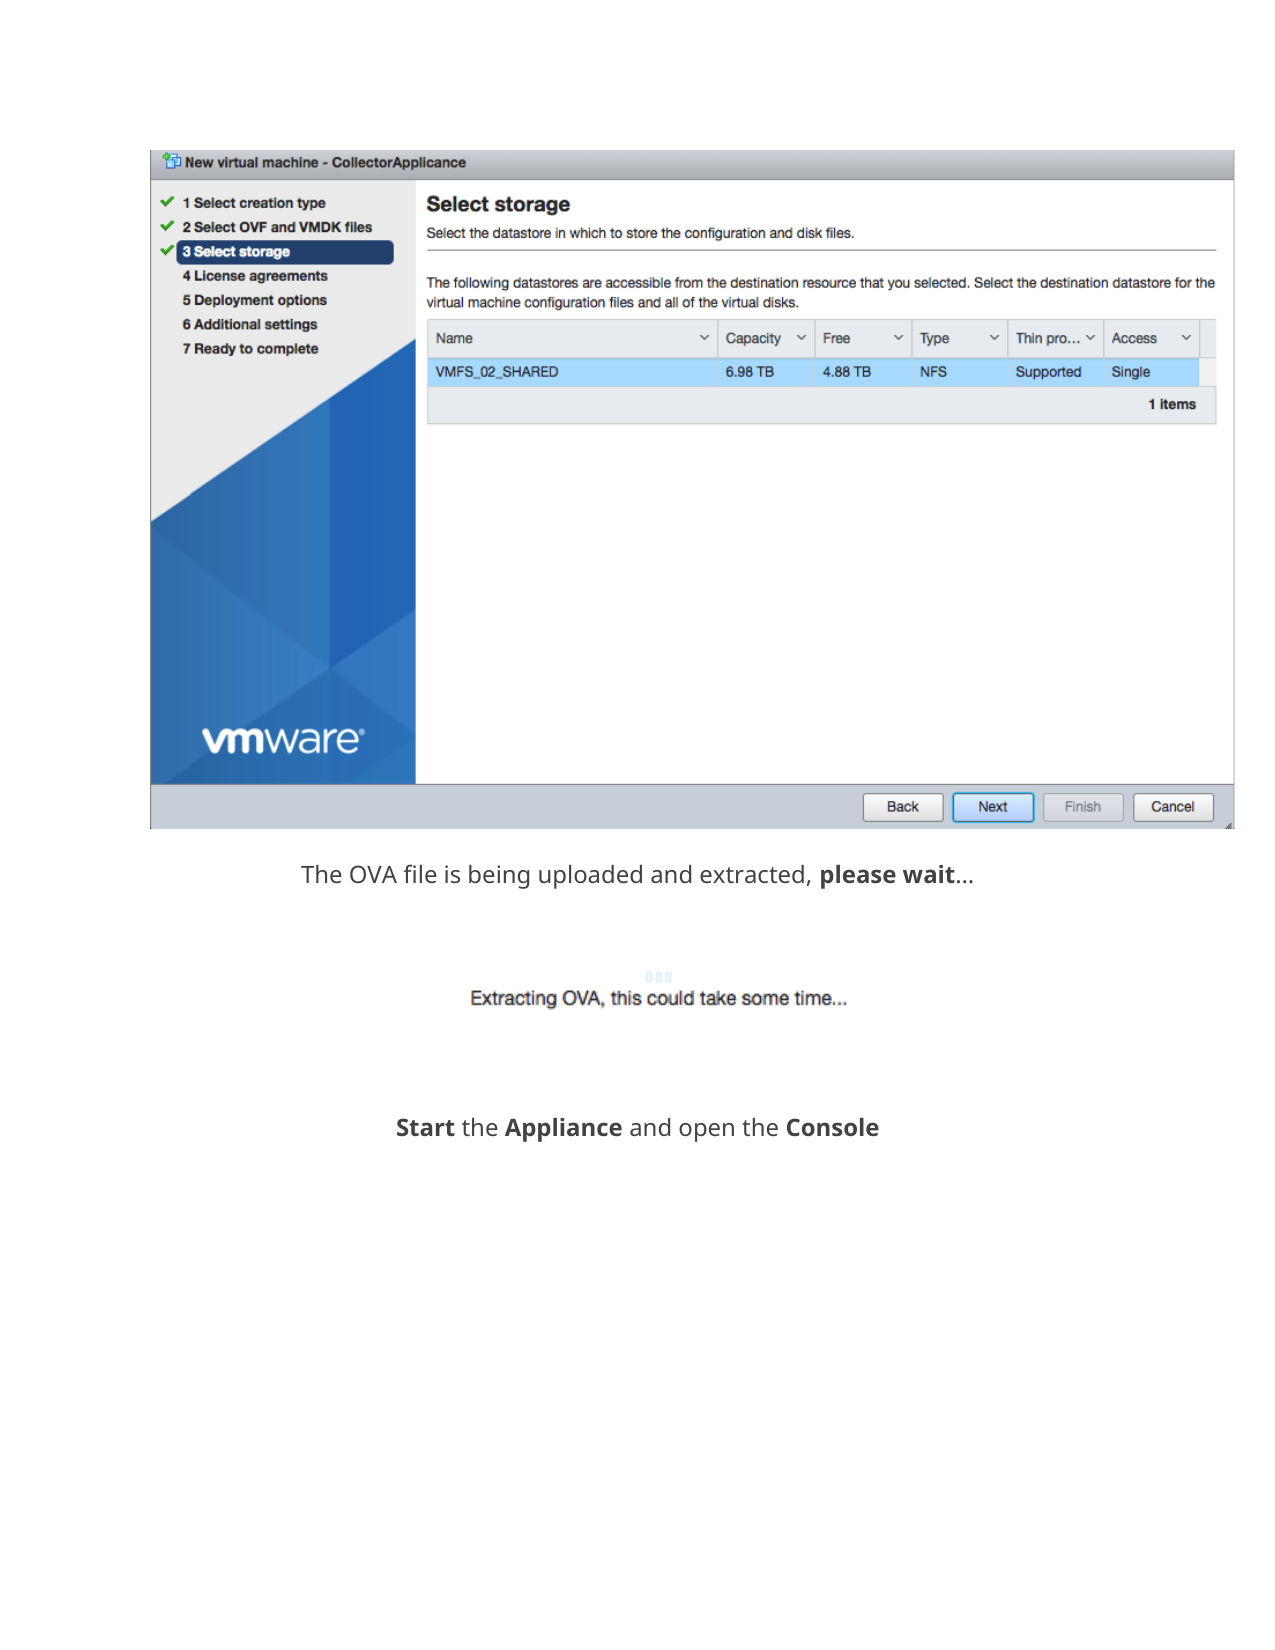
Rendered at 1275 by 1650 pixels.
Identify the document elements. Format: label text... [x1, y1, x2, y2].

text Start the Appliance and open the Console [150, 1111, 1125, 1143]
picture [371, 919, 904, 1082]
picture [150, 150, 1235, 829]
text The OVA file is being uploaded and extracted, please wait… [150, 858, 1125, 890]
